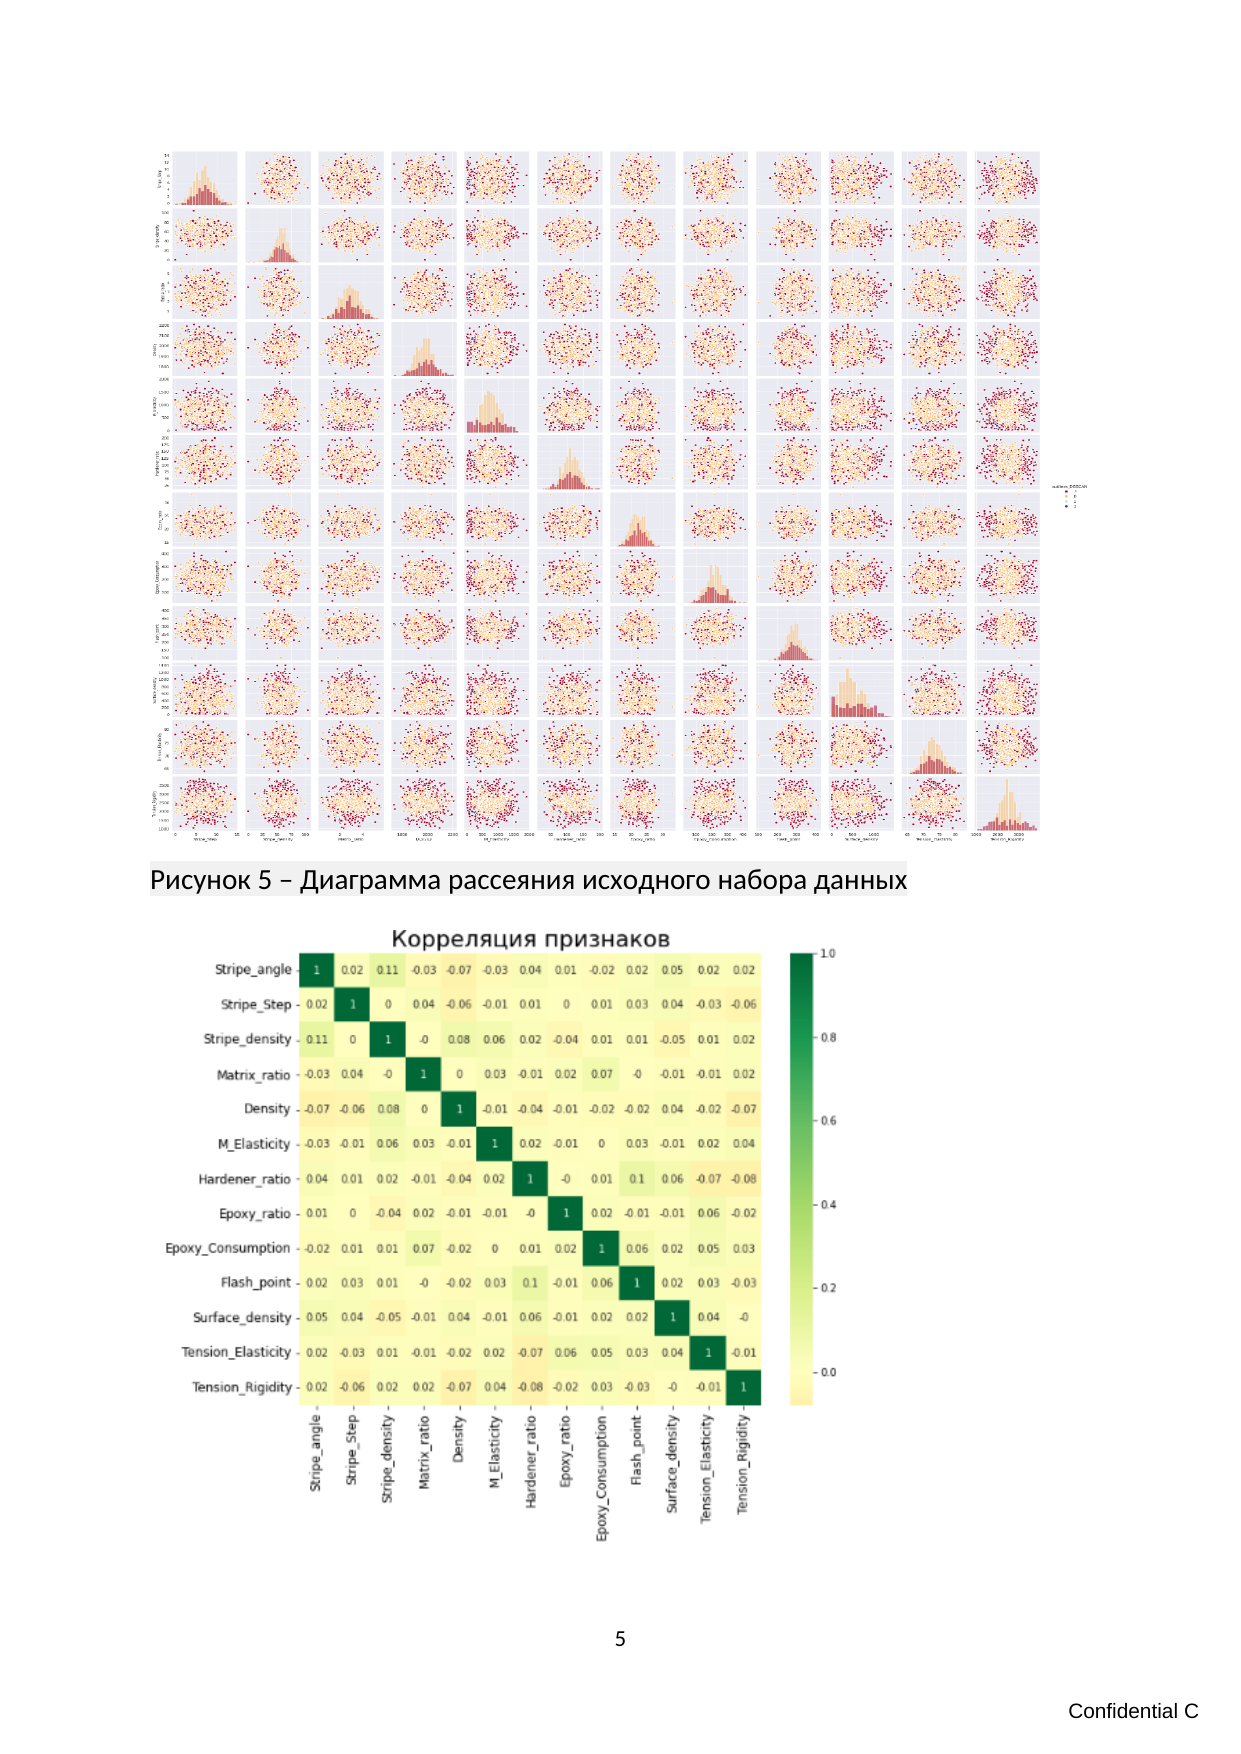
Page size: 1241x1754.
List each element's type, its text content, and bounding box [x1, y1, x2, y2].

text Рисунок 5 – Диаграмма рассеяния исходного набора данных [150, 843, 1090, 896]
picture [149, 150, 1091, 843]
picture [150, 930, 847, 1547]
